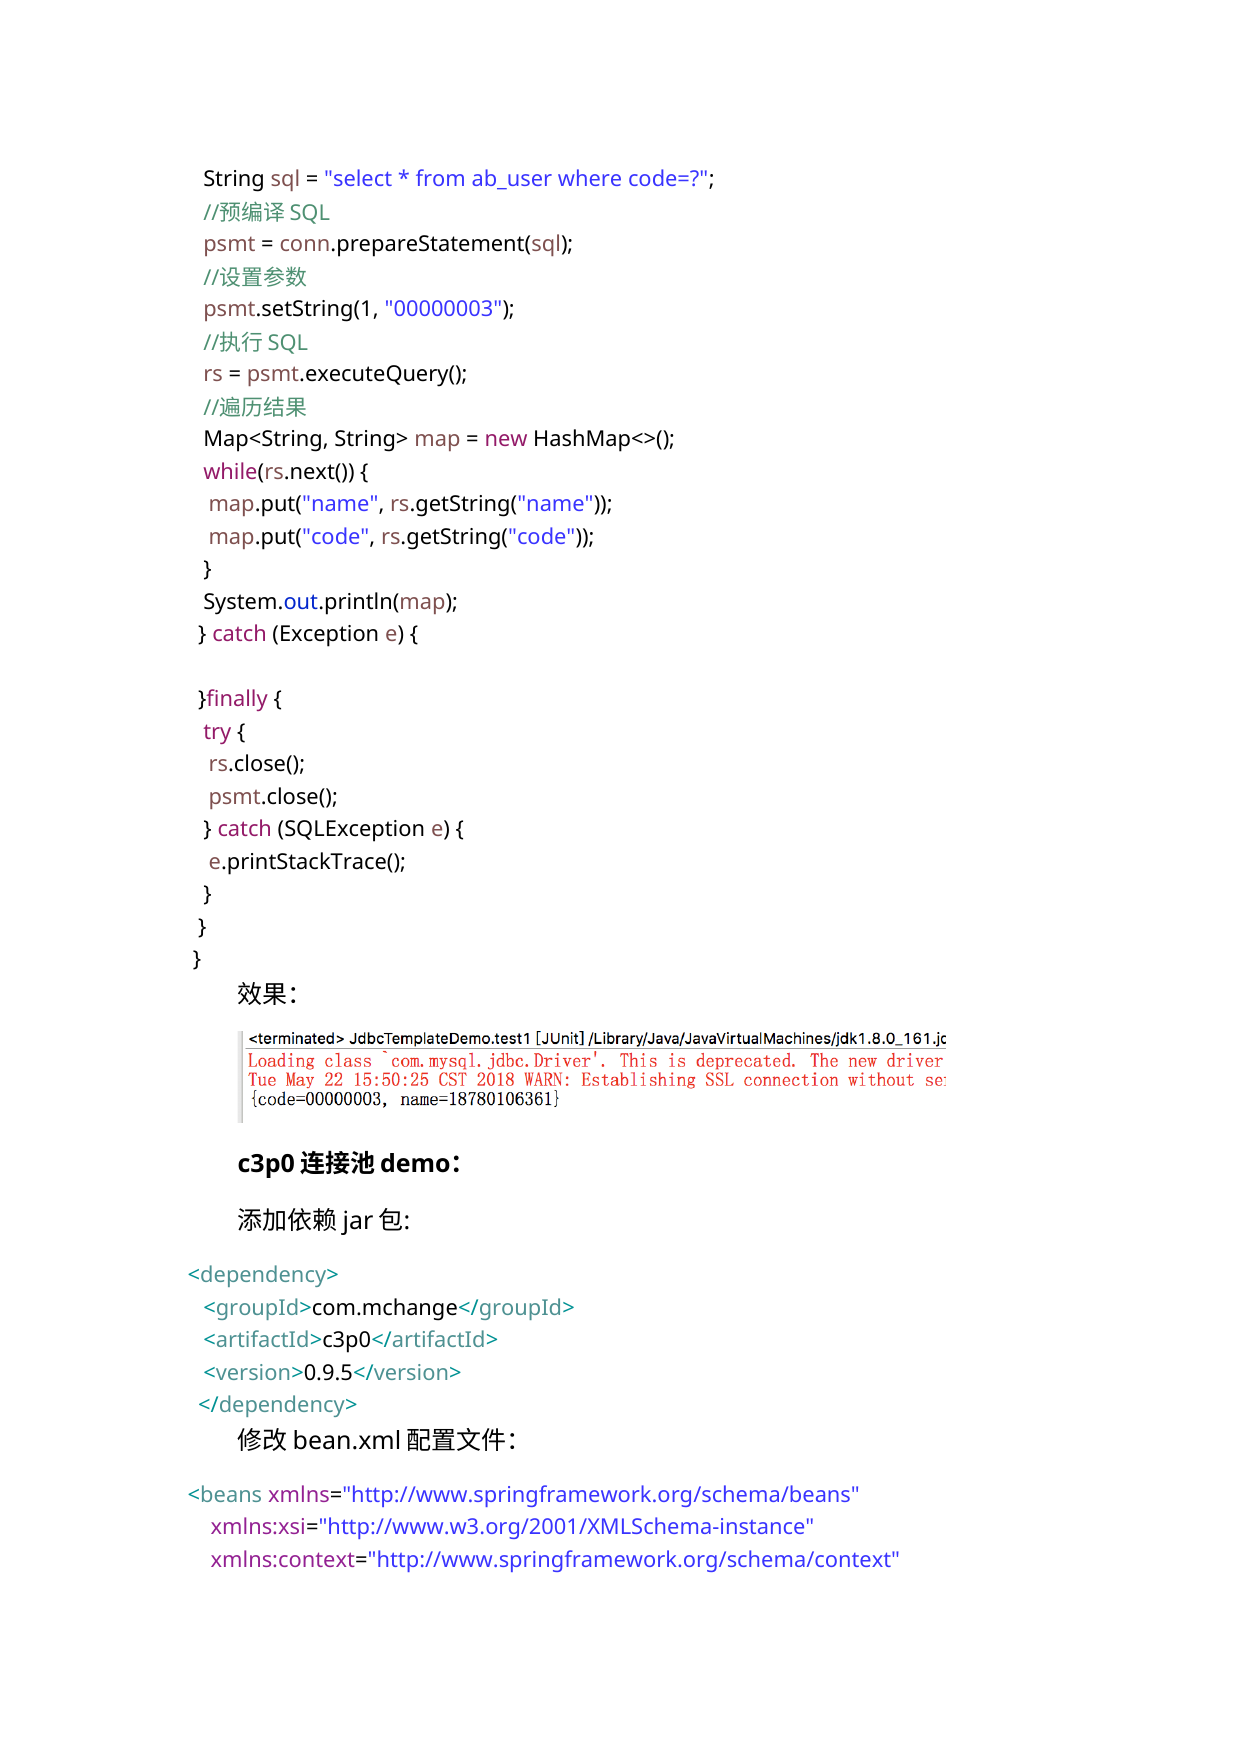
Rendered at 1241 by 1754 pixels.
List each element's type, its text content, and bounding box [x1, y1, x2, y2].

text } catch (SQLException e) { [187, 812, 1053, 844]
text //预编译SQL [187, 194, 1053, 227]
text <groupId>com.mchange</groupId> [187, 1290, 1053, 1323]
text <version>0.9.5</version> [187, 1355, 1053, 1388]
text psmt.close(); [187, 779, 1053, 812]
text String sql = "select * from ab_user where code=?"; [187, 162, 1053, 194]
text } [187, 942, 1053, 974]
text } catch (Exception e) { [187, 617, 1053, 649]
text }finally { [187, 682, 1053, 714]
text } [187, 552, 1053, 584]
text <dependency> [187, 1258, 1053, 1290]
text //遍历结果 [187, 389, 1053, 422]
list 修改bean.xml配置文件： [187, 1420, 1053, 1456]
text psmt = conn.prepareStatement(sql); [187, 227, 1053, 259]
text Map<String, String> map = new HashMap<>(); [187, 422, 1053, 454]
text <beans xmlns="http://www.springframework.org/schema/beans" [187, 1477, 1053, 1510]
text psmt.setString(1, "00000003"); [187, 292, 1053, 324]
text System.out.println(map); [187, 584, 1053, 617]
text //设置参数 [187, 259, 1053, 292]
text map.put("code", rs.getString("code")); [187, 519, 1053, 552]
text rs = psmt.executeQuery(); [187, 357, 1053, 389]
text rs.close(); [187, 747, 1053, 779]
list 添加依赖jar包: [187, 1201, 1053, 1237]
text map.put("name", rs.getString("name")); [187, 487, 1053, 519]
text e.printStackTrace(); [187, 844, 1053, 877]
text } [187, 877, 1053, 909]
text <artifactId>c3p0</artifactId> [187, 1323, 1053, 1355]
text while(rs.next()) { [187, 454, 1053, 487]
text //执行SQL [187, 324, 1053, 357]
picture [237, 1031, 946, 1123]
list 效果： [187, 974, 1053, 1011]
text xmlns:context="http://www.springframework.org/schema/context" [187, 1542, 1053, 1575]
text try { [187, 714, 1053, 747]
list c3p0连接池demo： [187, 1143, 1053, 1180]
text } [187, 909, 1053, 942]
text xmlns:xsi="http://www.w3.org/2001/XMLSchema-instance" [187, 1510, 1053, 1542]
text </dependency> [187, 1388, 1053, 1420]
